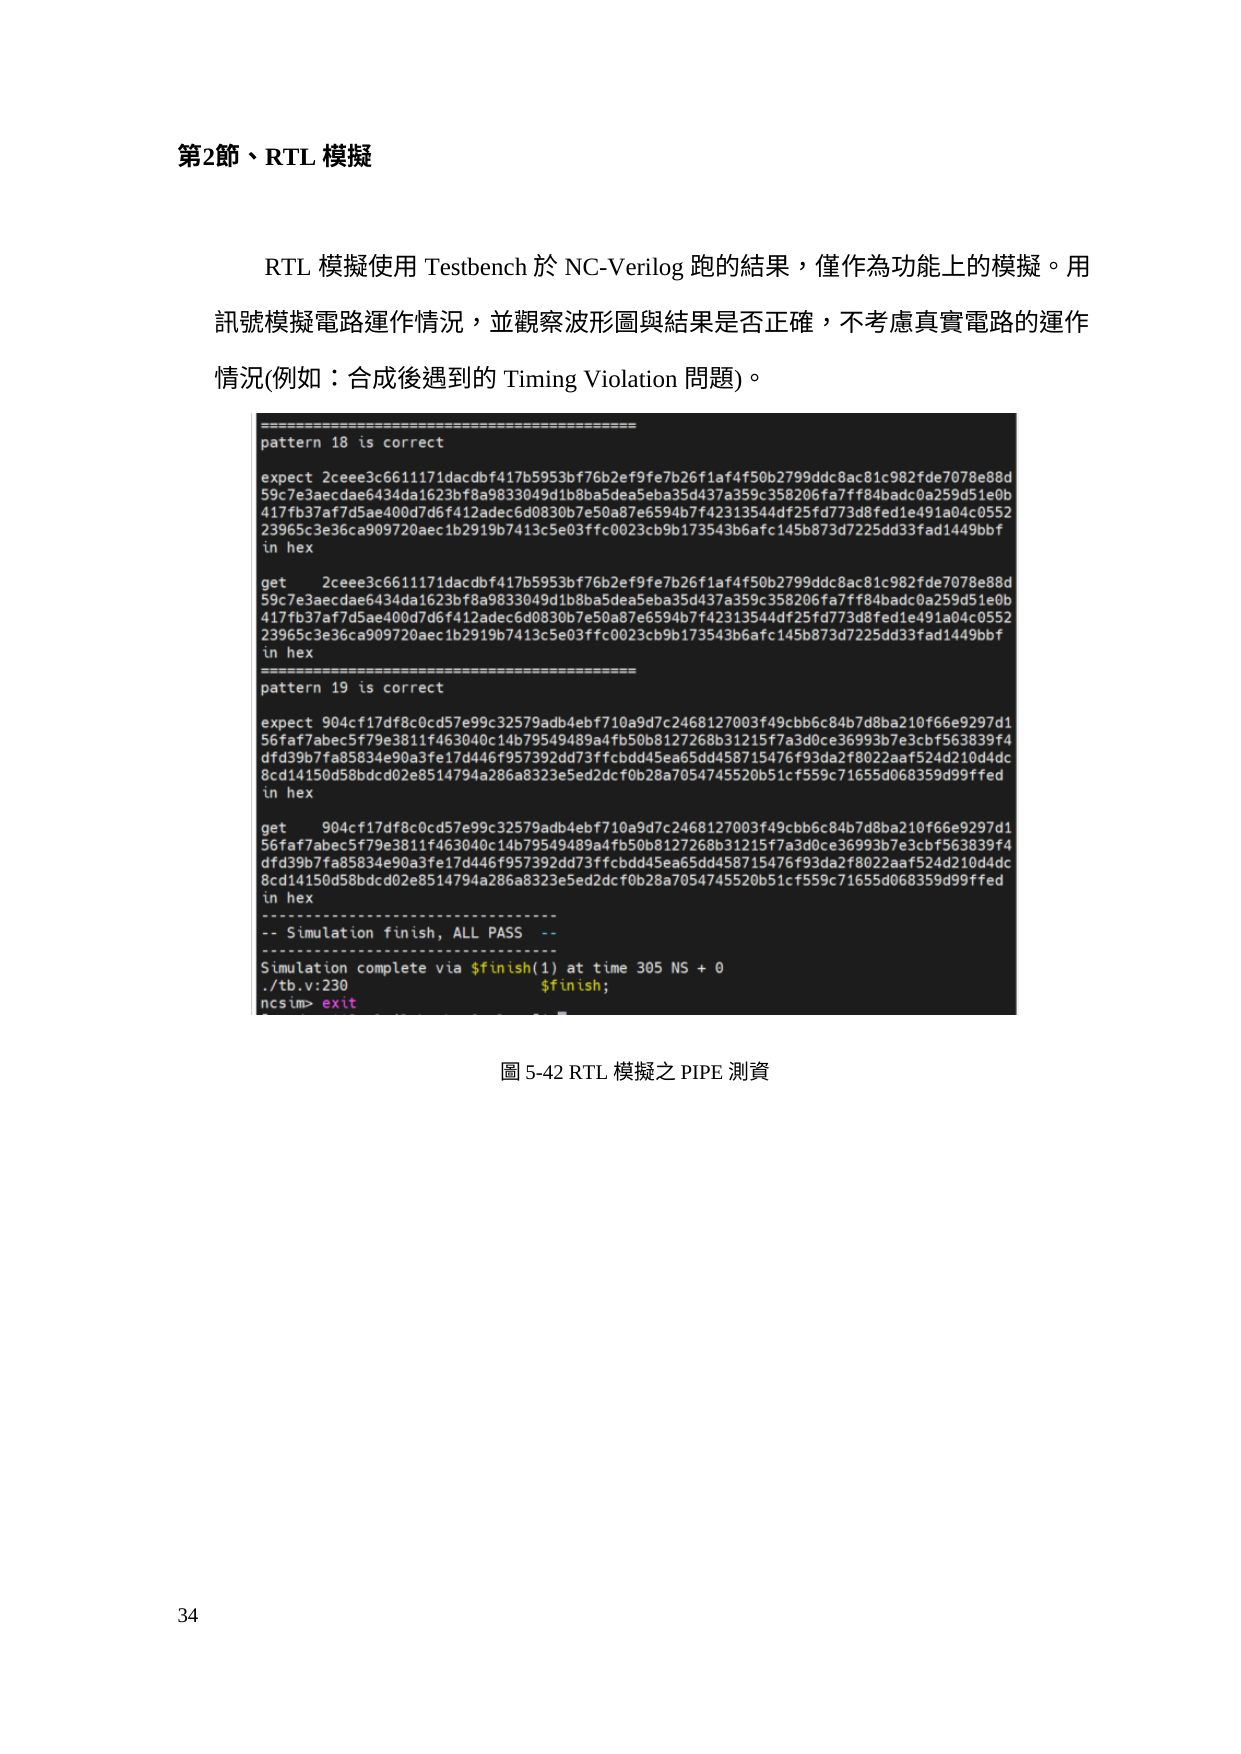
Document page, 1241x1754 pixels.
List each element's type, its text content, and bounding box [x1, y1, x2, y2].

picture [251, 413, 1019, 1015]
list RTL 模擬使用 Testbench 於 NC-Verilog 跑的結果，僅作為功能上的模擬。用訊號模擬電路運作情況，並觀察波形圖與結果是否正確，不考慮真實電路的運作情況(例如：合成後遇到的 Timing Violation 問題)。 [214, 246, 1092, 396]
subtitle RTL 模擬 [177, 136, 1092, 173]
